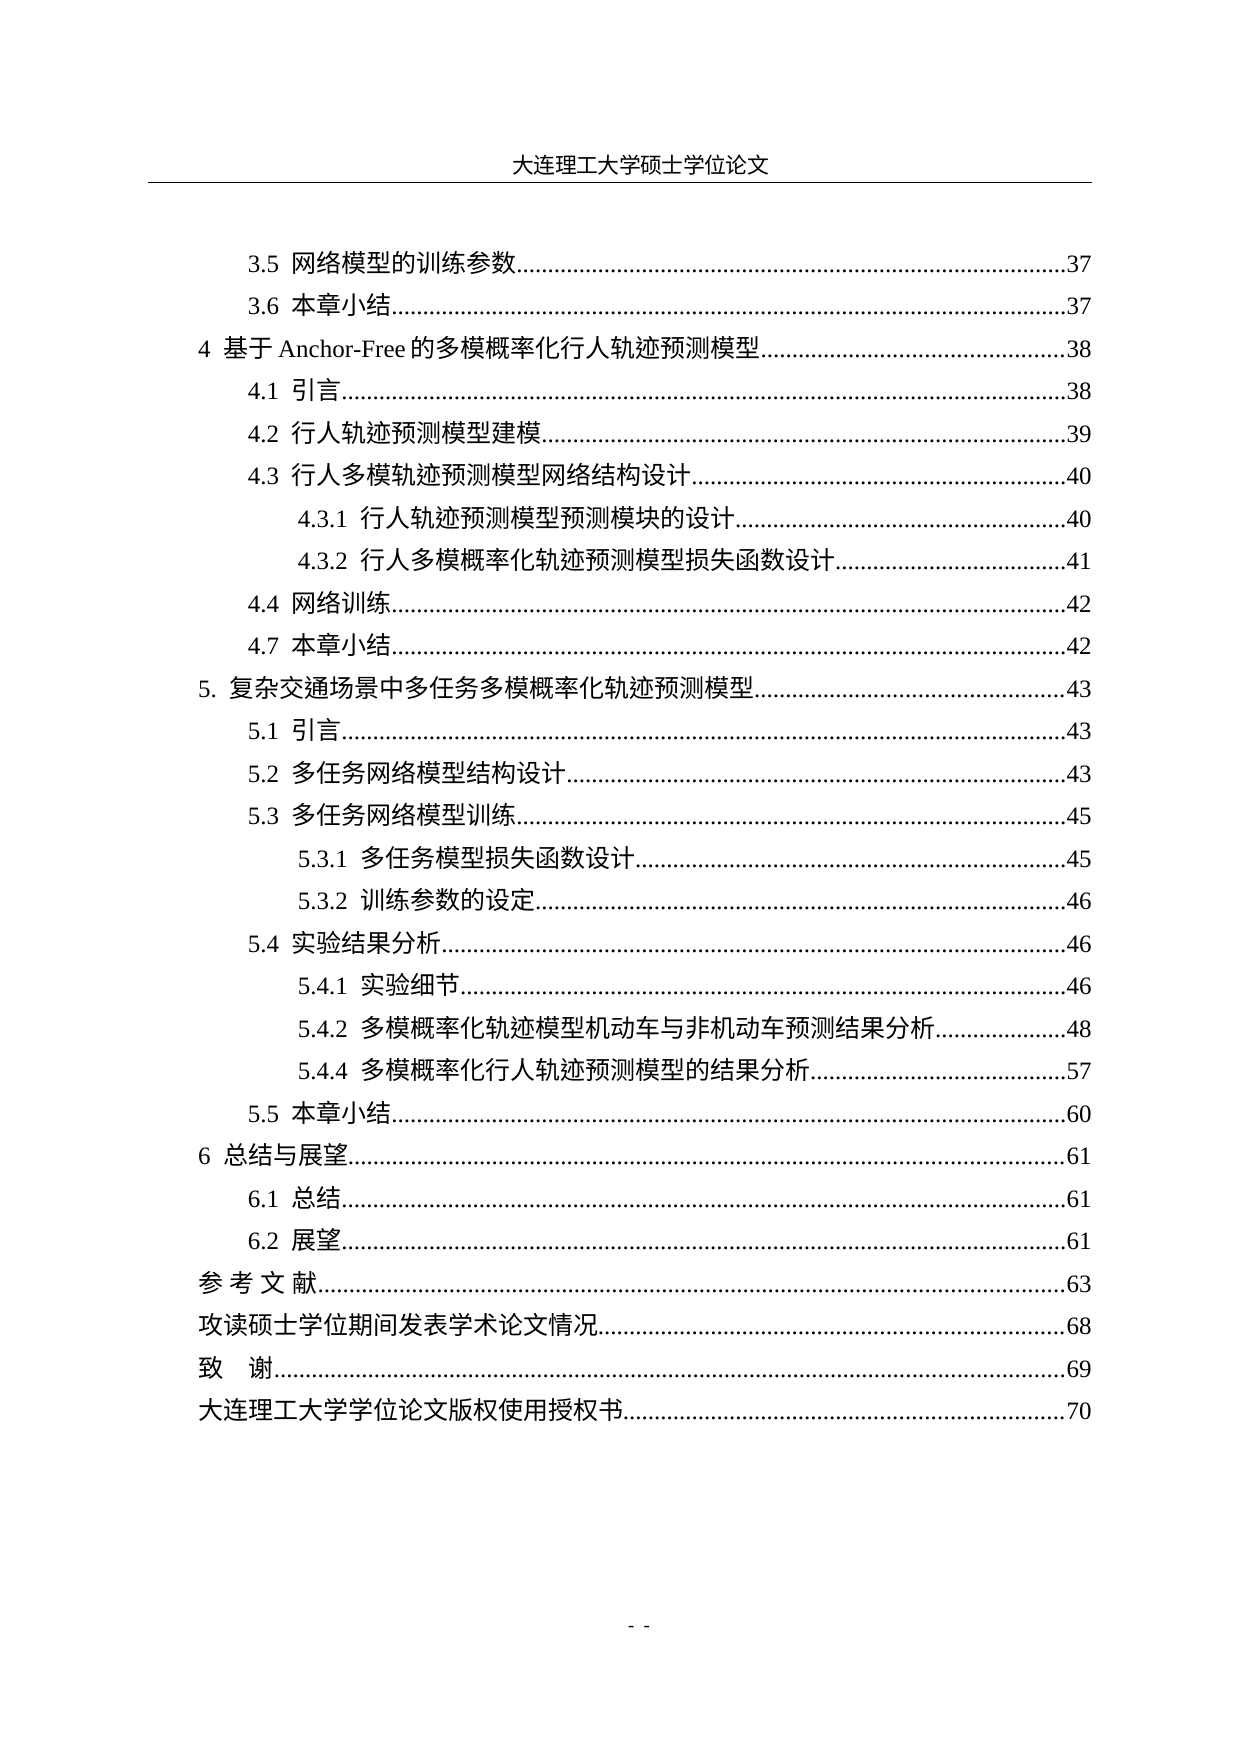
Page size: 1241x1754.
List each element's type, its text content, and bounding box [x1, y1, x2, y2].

text 3.5 网络模型的训练参数 37 [198, 246, 1092, 279]
text 6 总结与展望 61 [198, 1138, 1092, 1172]
text 5.1 引言 43 [198, 713, 1092, 747]
text 6.2 展望 61 [198, 1223, 1092, 1257]
text 4.3.1 行人轨迹预测模型预测模块的设计 40 [248, 501, 1092, 534]
text 4.2 行人轨迹预测模型建模 39 [198, 416, 1092, 449]
text 致 谢 69 [198, 1351, 1092, 1384]
text 5.3 多任务网络模型训练 45 [198, 798, 1092, 832]
text 5.3.1 多任务模型损失函数设计 45 [248, 841, 1092, 874]
text 4.3.2 行人多模概率化轨迹预测模型损失函数设计 41 [248, 543, 1092, 577]
text 4.4 网络训练 42 [198, 586, 1092, 619]
text 4.3 行人多模轨迹预测模型网络结构设计 40 [198, 458, 1092, 492]
text 5.4.4 多模概率化行人轨迹预测模型的结果分析 57 [248, 1053, 1092, 1087]
text 攻读硕士学位期间发表学术论文情况 68 [198, 1308, 1092, 1342]
text 大连理工大学学位论文版权使用授权书 70 [198, 1393, 1092, 1427]
text 5.5 本章小结 60 [198, 1096, 1092, 1129]
text 4.1 引言 38 [198, 373, 1092, 407]
text 5.4.1 实验细节 46 [248, 968, 1092, 1002]
text 6.1 总结 61 [198, 1181, 1092, 1214]
text 5.4.2 多模概率化轨迹模型机动车与非机动车预测结果分析 48 [248, 1011, 1092, 1044]
text 3.6 本章小结 37 [198, 288, 1092, 322]
text 5. 复杂交通场景中多任务多模概率化轨迹预测模型 43 [198, 671, 1092, 704]
text 4 基于Anchor-Free的多模概率化行人轨迹预测模型 38 [198, 331, 1092, 364]
text 5.3.2 训练参数的设定 46 [248, 883, 1092, 917]
text 参 考 文 献 63 [198, 1266, 1092, 1299]
text 4.7 本章小结 42 [198, 628, 1092, 662]
text 5.4 实验结果分析 46 [198, 926, 1092, 959]
text 5.2 多任务网络模型结构设计 43 [198, 756, 1092, 789]
